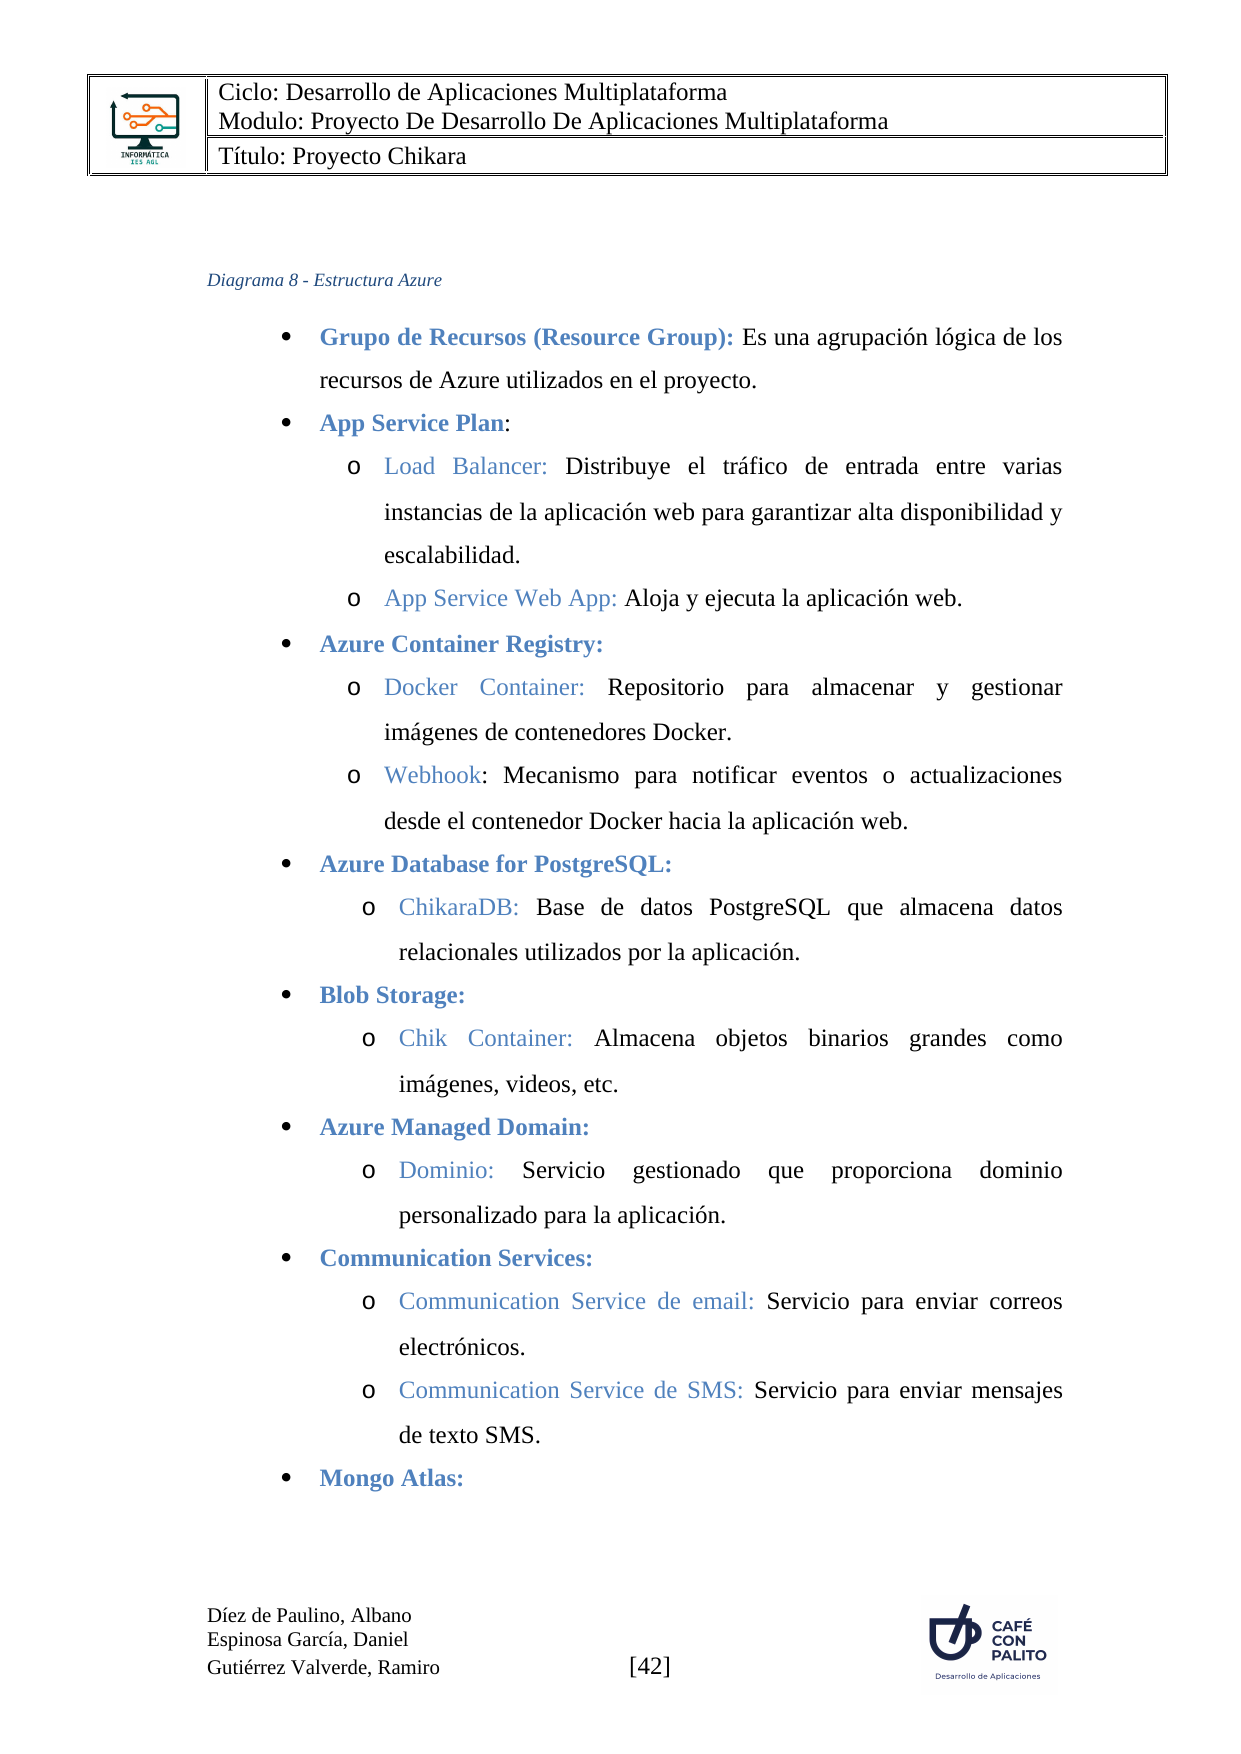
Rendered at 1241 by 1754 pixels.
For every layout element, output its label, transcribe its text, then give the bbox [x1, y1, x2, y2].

list Webhook: Mecanismo para notificar eventos o actualizaciones desde el contenedor Docker hacia la aplicación web. [346, 761, 1063, 834]
picture [921, 1595, 1058, 1695]
list Load Balancer: Distribuye el tráfico de entrada entre varias instancias de la aplicación web para garantizar alta disponibilidad y escalabilidad. [346, 451, 1063, 568]
text Diagrama 8 - Estructura Azure [207, 269, 1063, 290]
list Chik Container: Almacena objetos binarios grandes como imágenes, videos, etc. [361, 1023, 1063, 1097]
list Communication Service de email: Servicio para enviar correos electrónicos. [361, 1286, 1063, 1360]
list Azure Managed Domain: [282, 1112, 1063, 1141]
list Dominio: Servicio gestionado que proporciona dominio personalizado para la aplicación. [361, 1155, 1063, 1229]
list Docker Container: Repositorio para almacenar y gestionar imágenes de contenedores Docker. [346, 672, 1063, 746]
list Communication Services: [282, 1243, 1063, 1272]
list Communication Service de SMS: Servicio para enviar mensajes de texto SMS. [361, 1375, 1063, 1449]
list Mongo Atlas: [282, 1463, 1063, 1492]
list Grupo de Recursos (Resource Group): Es una agrupación lógica de los recursos de Azure utilizados en el proyecto. [282, 322, 1063, 394]
list App Service Web App: Aloja y ejecuta la aplicación web. [346, 583, 1063, 614]
list Blob Storage: [282, 980, 1063, 1009]
list App Service Plan: [282, 408, 1063, 437]
list ChikaraDB: Base de datos PostgreSQL que almacena datos relacionales utilizados por la aplicación. [361, 892, 1063, 966]
picture [106, 87, 186, 168]
list Azure Database for PostgreSQL: [282, 849, 1063, 878]
list Azure Container Registry: [282, 629, 1063, 658]
